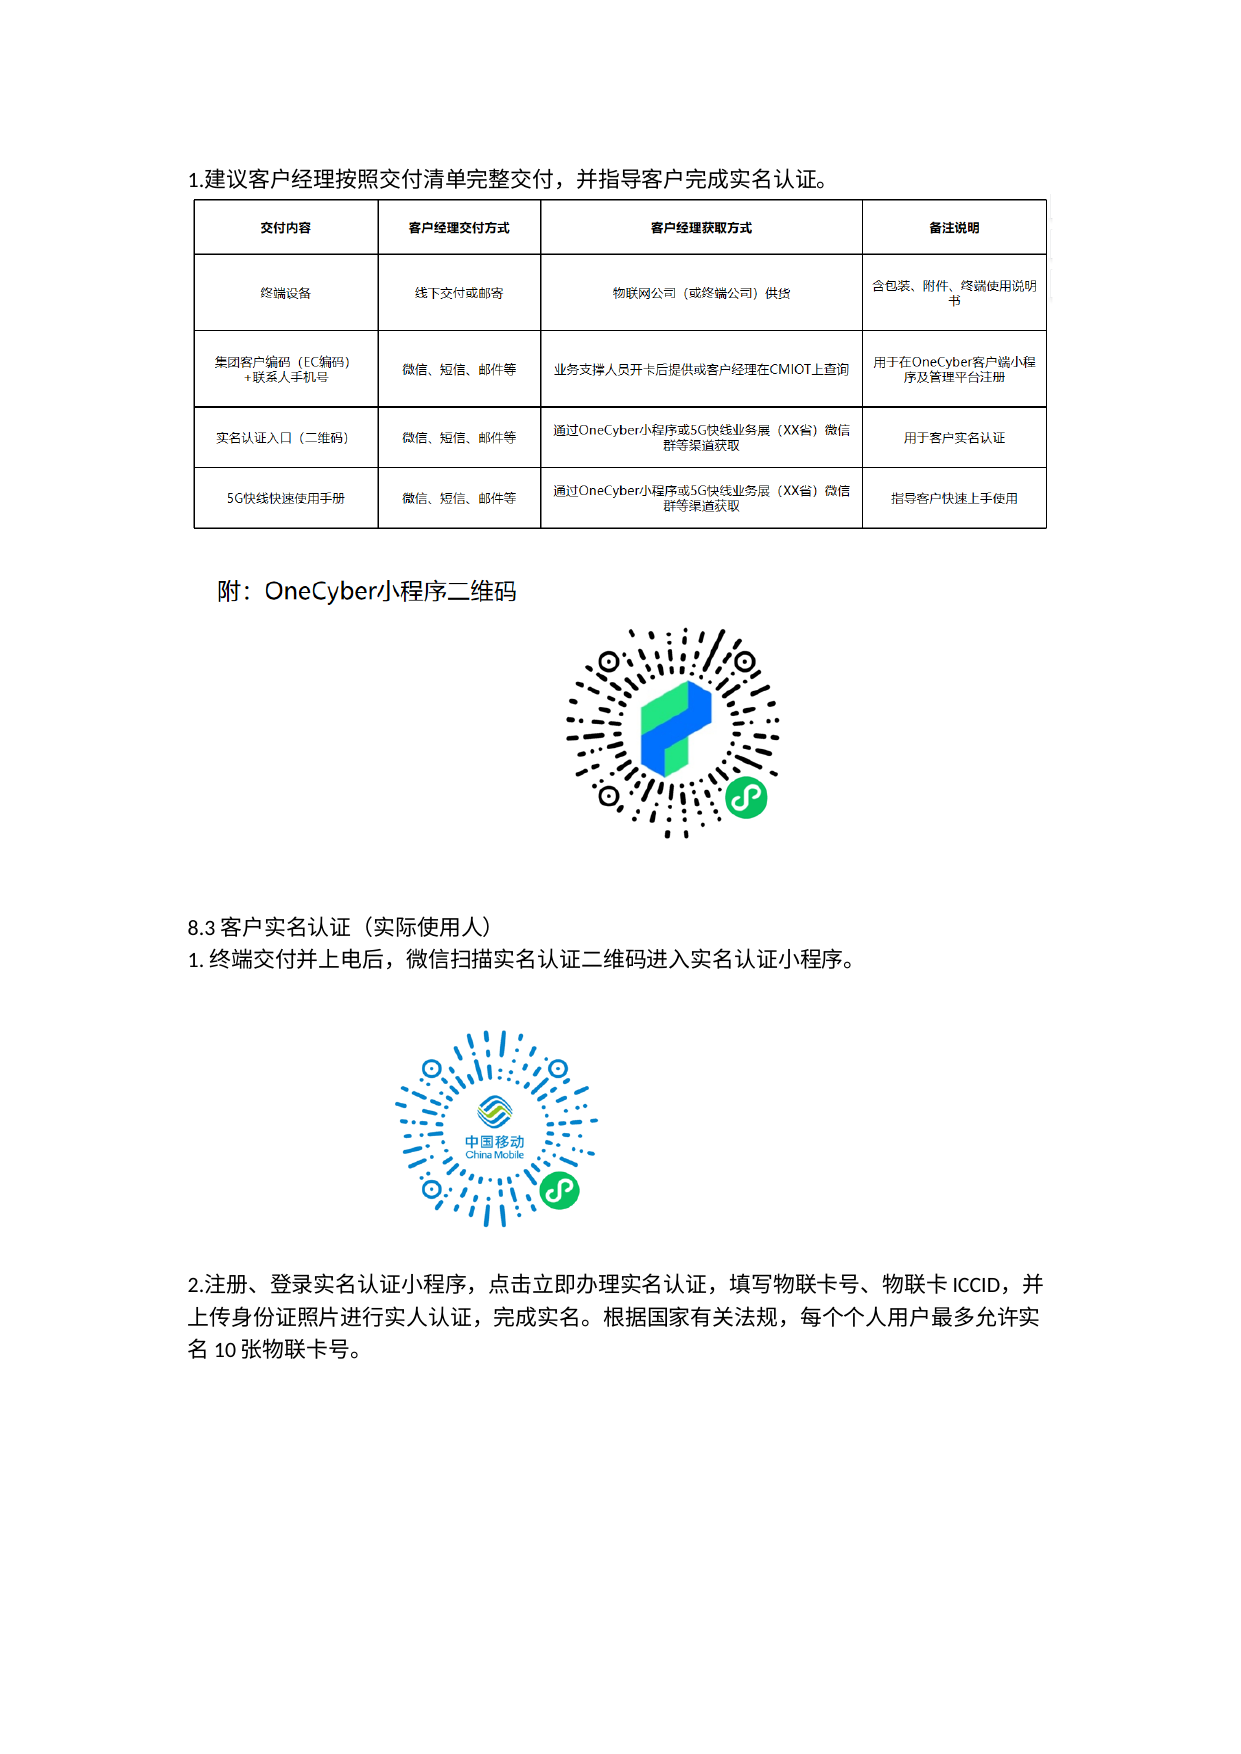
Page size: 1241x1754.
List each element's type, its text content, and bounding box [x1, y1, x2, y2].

list 1.建议客户经理按照交付清单完整交付，并指导客户完成实名认证。 [187, 162, 1053, 194]
picture [187, 974, 818, 1265]
picture [187, 194, 1053, 534]
list 2.注册、登录实名认证小程序，点击立即办理实名认证，填写物联卡号、物联卡ICCID，并上传身份证照片进行实人认证，完成实名。根据国家有关法规，每个个人用户最多允许实名10张物联卡号。 [187, 1267, 1053, 1364]
list 1. 终端交付并上电后，微信扫描实名认证二维码进入实名认证小程序。 [187, 942, 1053, 974]
list 8.3 客户实名认证（实际使用人） [187, 909, 1053, 942]
picture [187, 552, 1052, 888]
